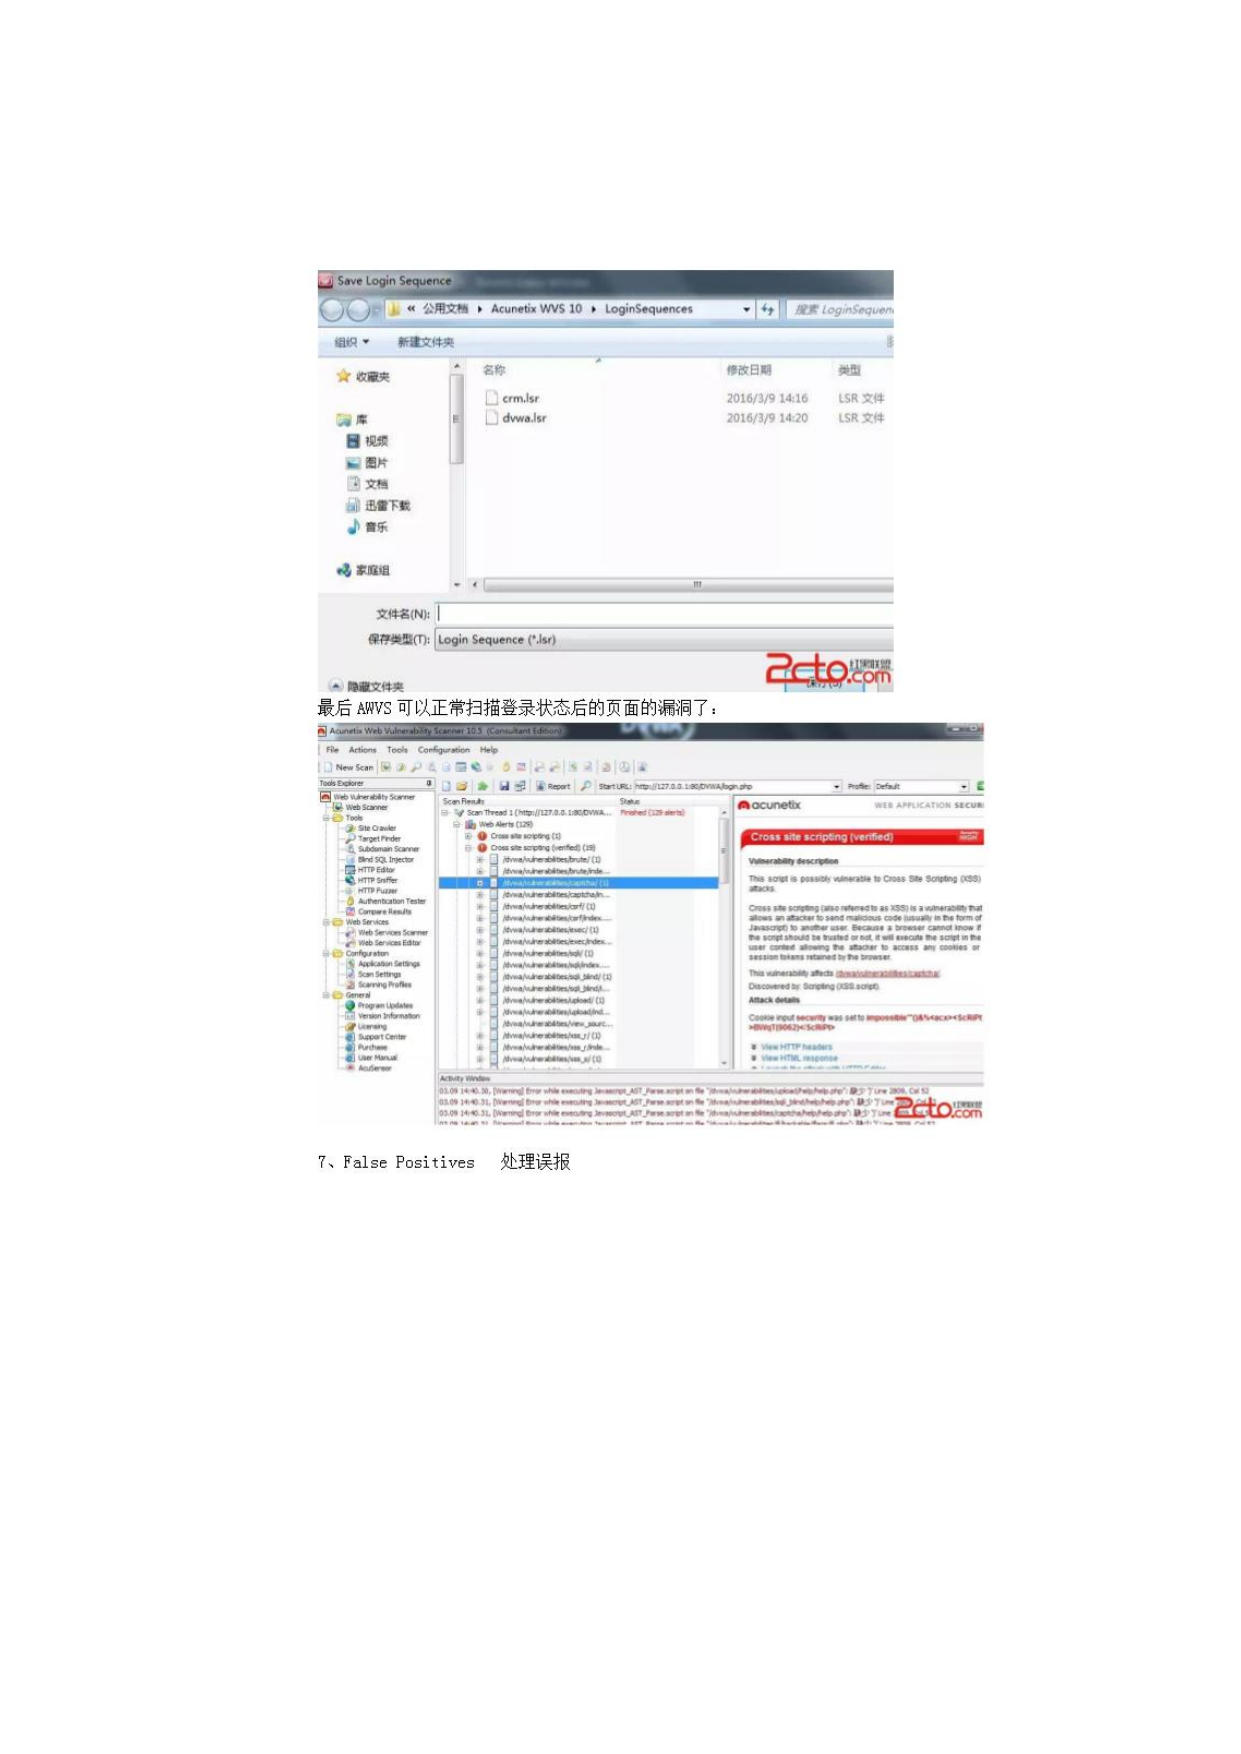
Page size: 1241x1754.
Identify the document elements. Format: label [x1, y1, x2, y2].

picture [187, 162, 1053, 1386]
